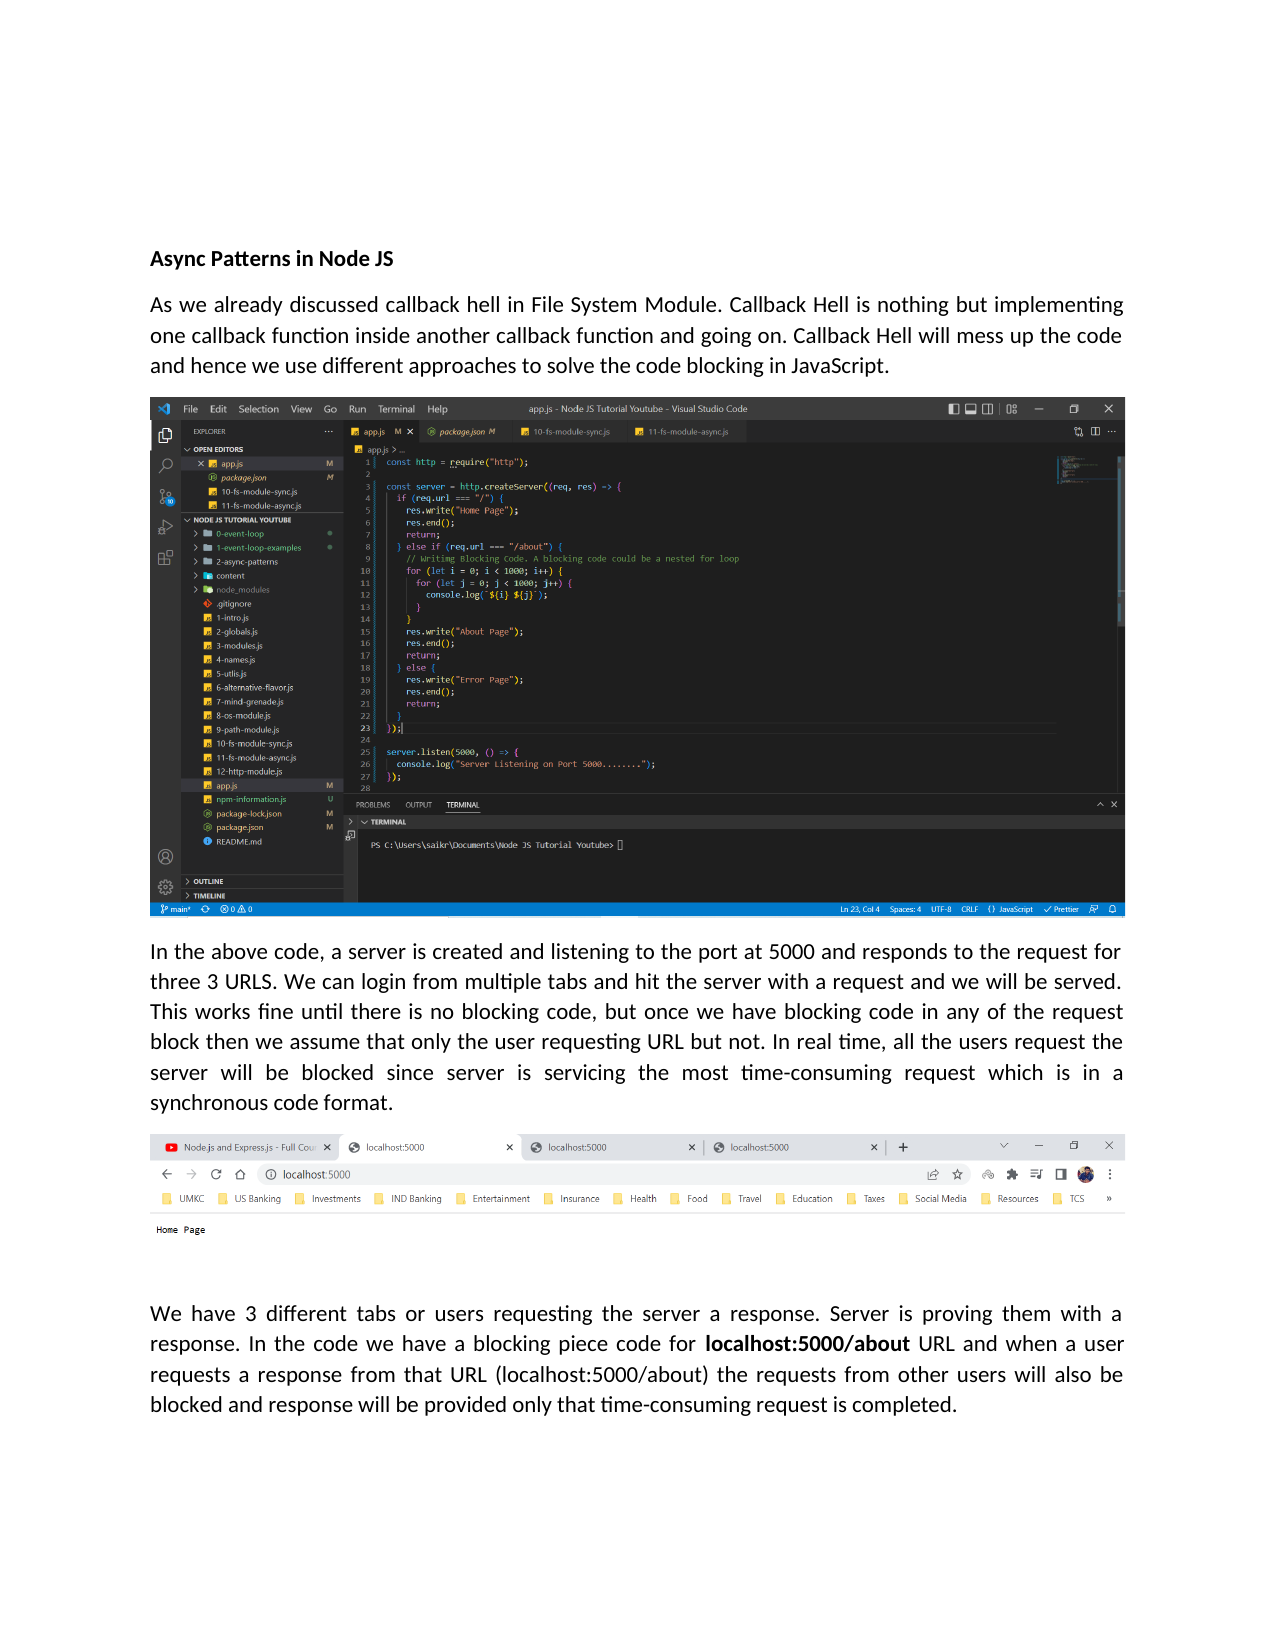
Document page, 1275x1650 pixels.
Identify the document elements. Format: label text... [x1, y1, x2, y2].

picture [150, 1134, 1125, 1281]
text Async Patterns in Node JS [150, 244, 1125, 272]
text As we already discussed callback hell in File System Module. Callback Hell is nothing but implementing one callback function inside another callback function and going on. Callback Hell will mess up the code and hence we use different approaches to solve the code blocking in JavaScript. [150, 291, 1125, 379]
text In the above code, a server is created and listening to the port at 5000 and responds to the request for three 3 URLS. We can login from multiple tabs and hit the server with a request and we will be served. This works fine until there is no blocking code, but once we have blocking code in any of the request block then we assume that only the user requesting URL but not. In real time, all the users request the server will be blocked since server is servicing the most time-consuming request which is in a synchronous code format. [150, 937, 1125, 1116]
picture [150, 397, 1125, 918]
text We have 3 different tabs or users requesting the server a response. Server is proving them with a response. In the code we have a blocking piece code for localhost:5000/about URL and when a user requests a response from that URL (localhost:5000/about) the requests from other users will also be blocked and response will be provided only that time-consuming request is completed. [150, 1299, 1125, 1418]
